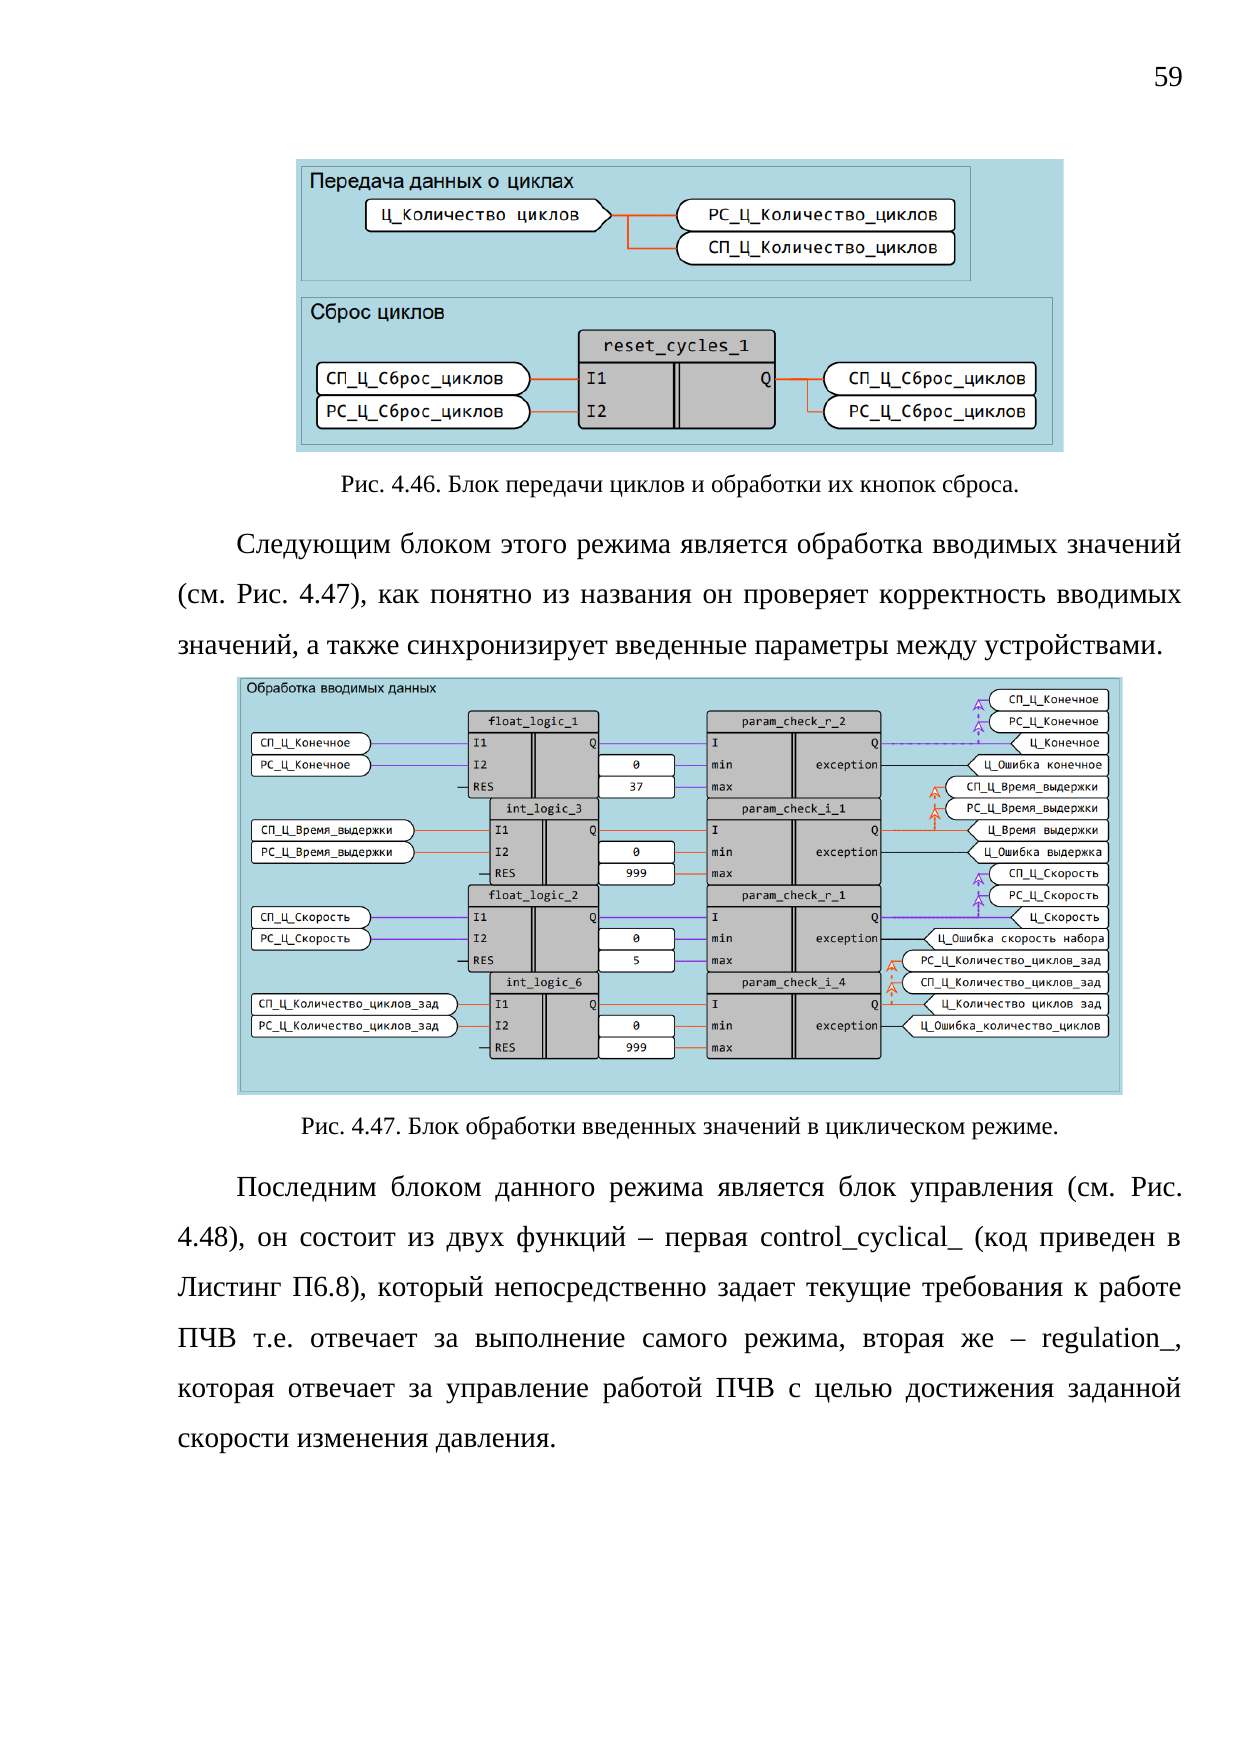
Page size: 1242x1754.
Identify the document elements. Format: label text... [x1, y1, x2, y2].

picture [296, 159, 1064, 452]
picture [237, 677, 1123, 1095]
